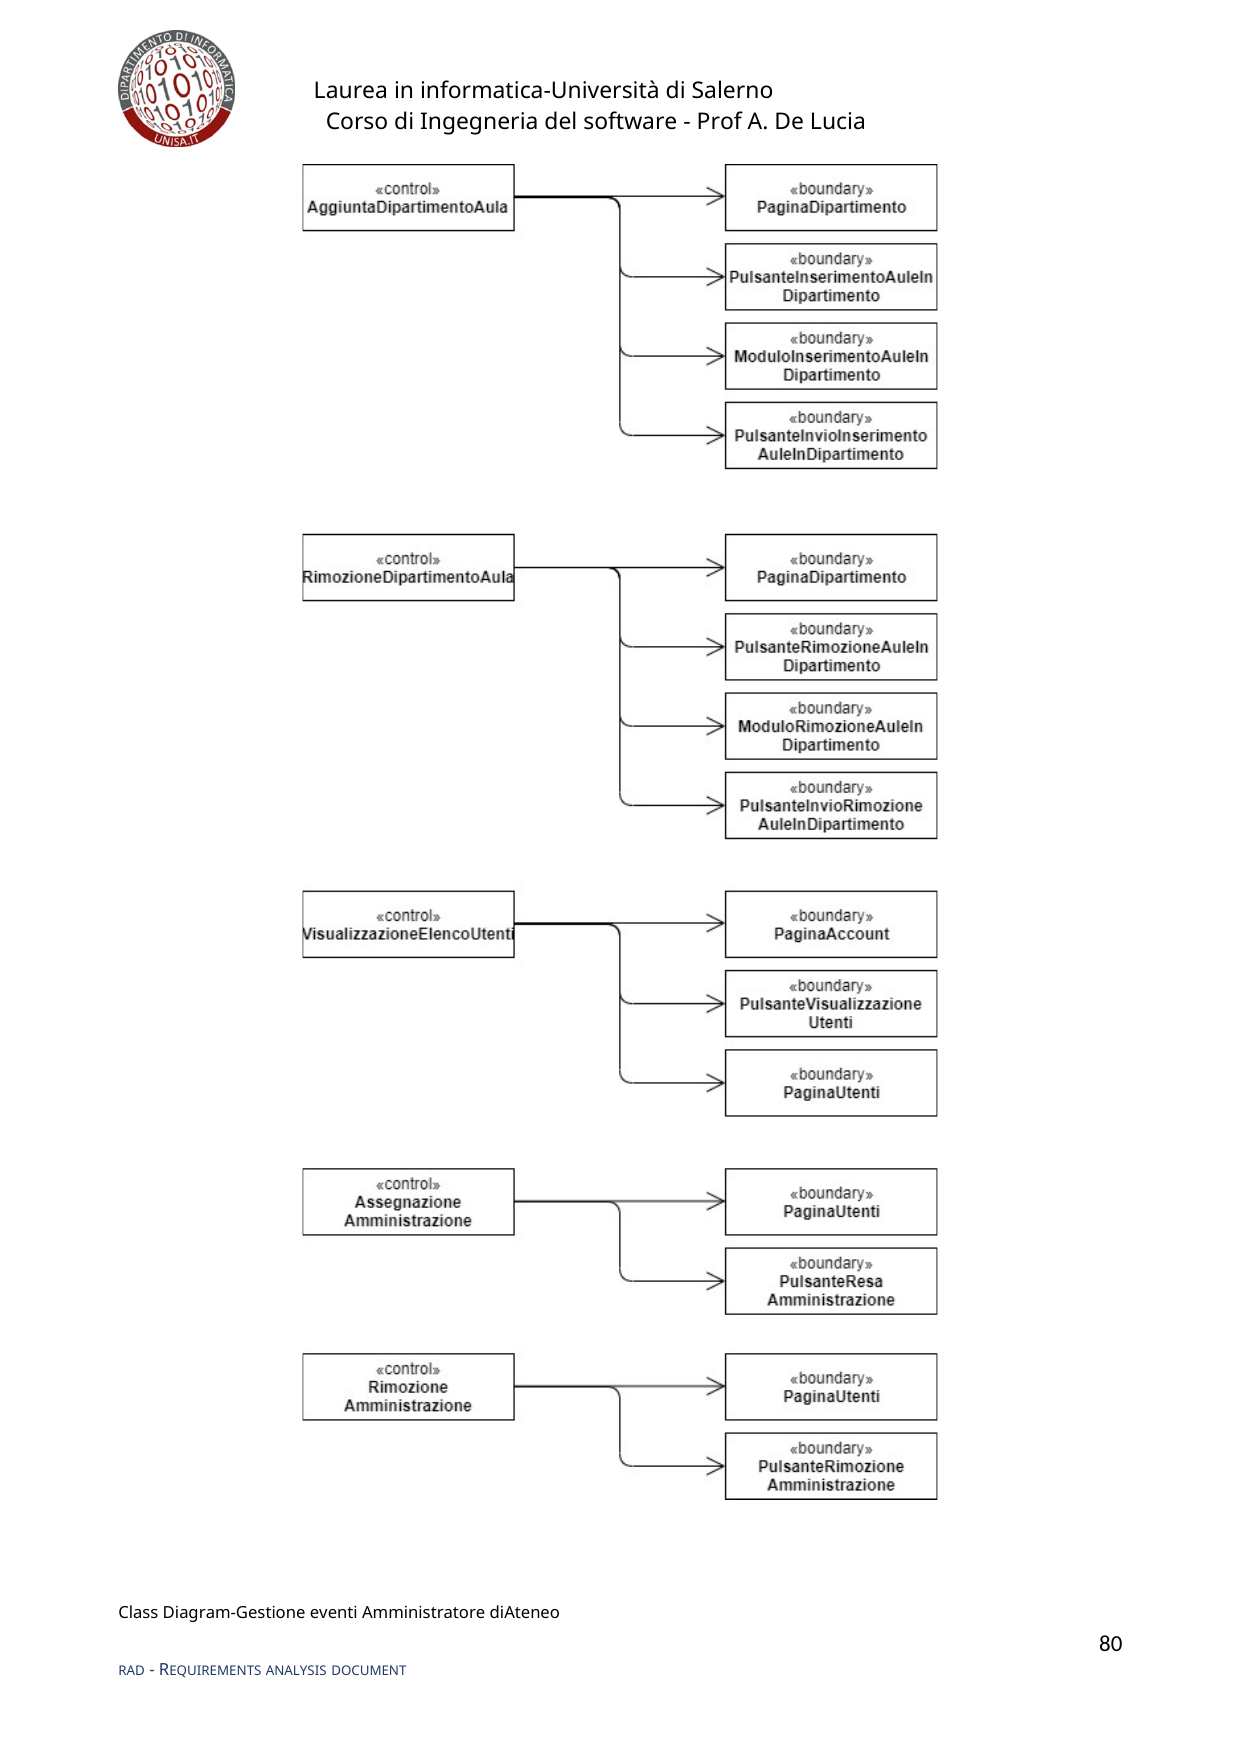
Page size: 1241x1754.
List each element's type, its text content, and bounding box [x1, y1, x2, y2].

picture [302, 164, 938, 1500]
text Class Diagram-Gestione eventi Amministratore diAteneo [118, 1601, 1122, 1623]
picture [118, 30, 235, 147]
